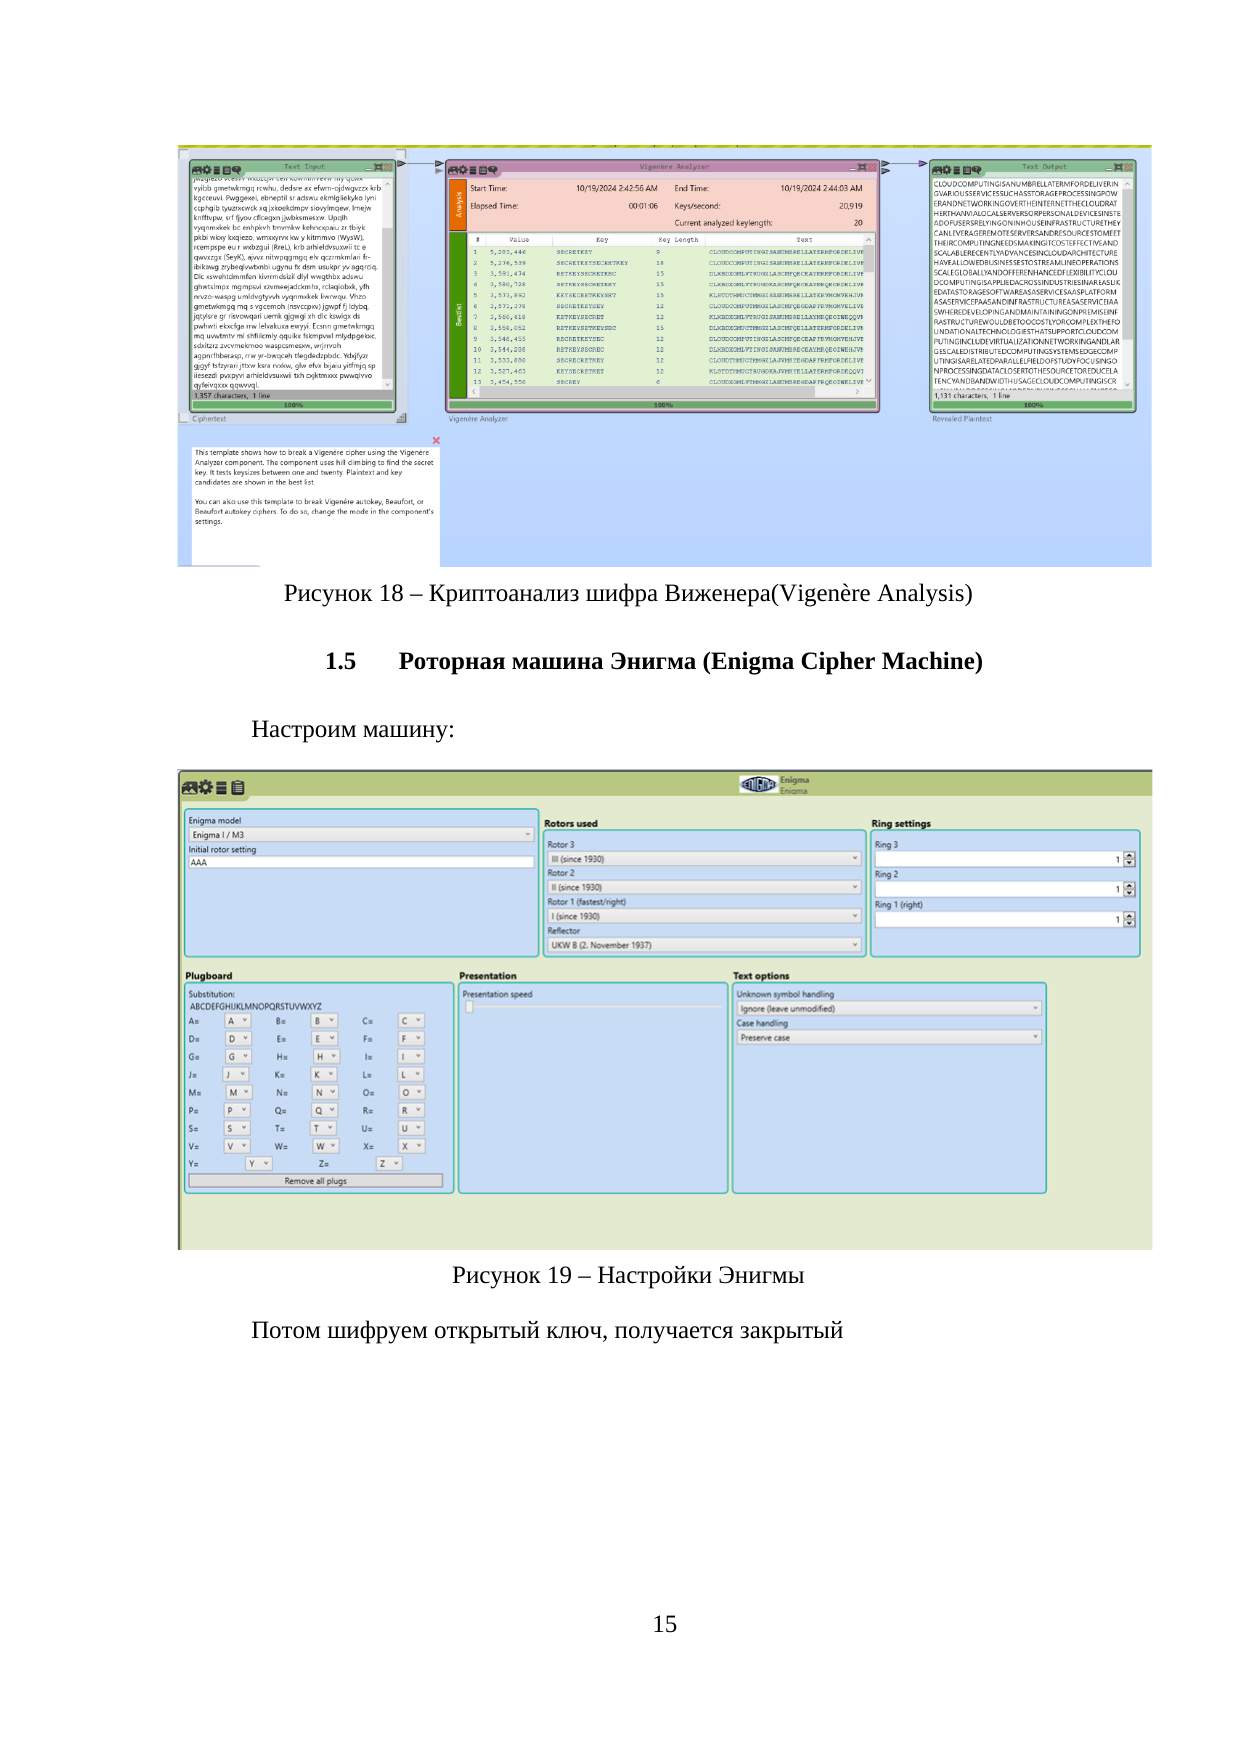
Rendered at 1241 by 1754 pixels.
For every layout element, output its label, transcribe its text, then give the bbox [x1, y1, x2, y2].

text Криптоанализ шифра Виженера(Vigenère Analysis) [177, 578, 1152, 606]
text Настройки Энигмы [177, 1260, 1152, 1289]
picture [177, 145, 1152, 567]
picture [177, 769, 1153, 1250]
text Потом шифруем открытый ключ, получается закрытый [177, 1316, 1152, 1344]
text Настроим машину: [177, 714, 1152, 743]
subtitle Роторная машина Энигма (Enigma Cipher Machine) [251, 646, 1093, 674]
